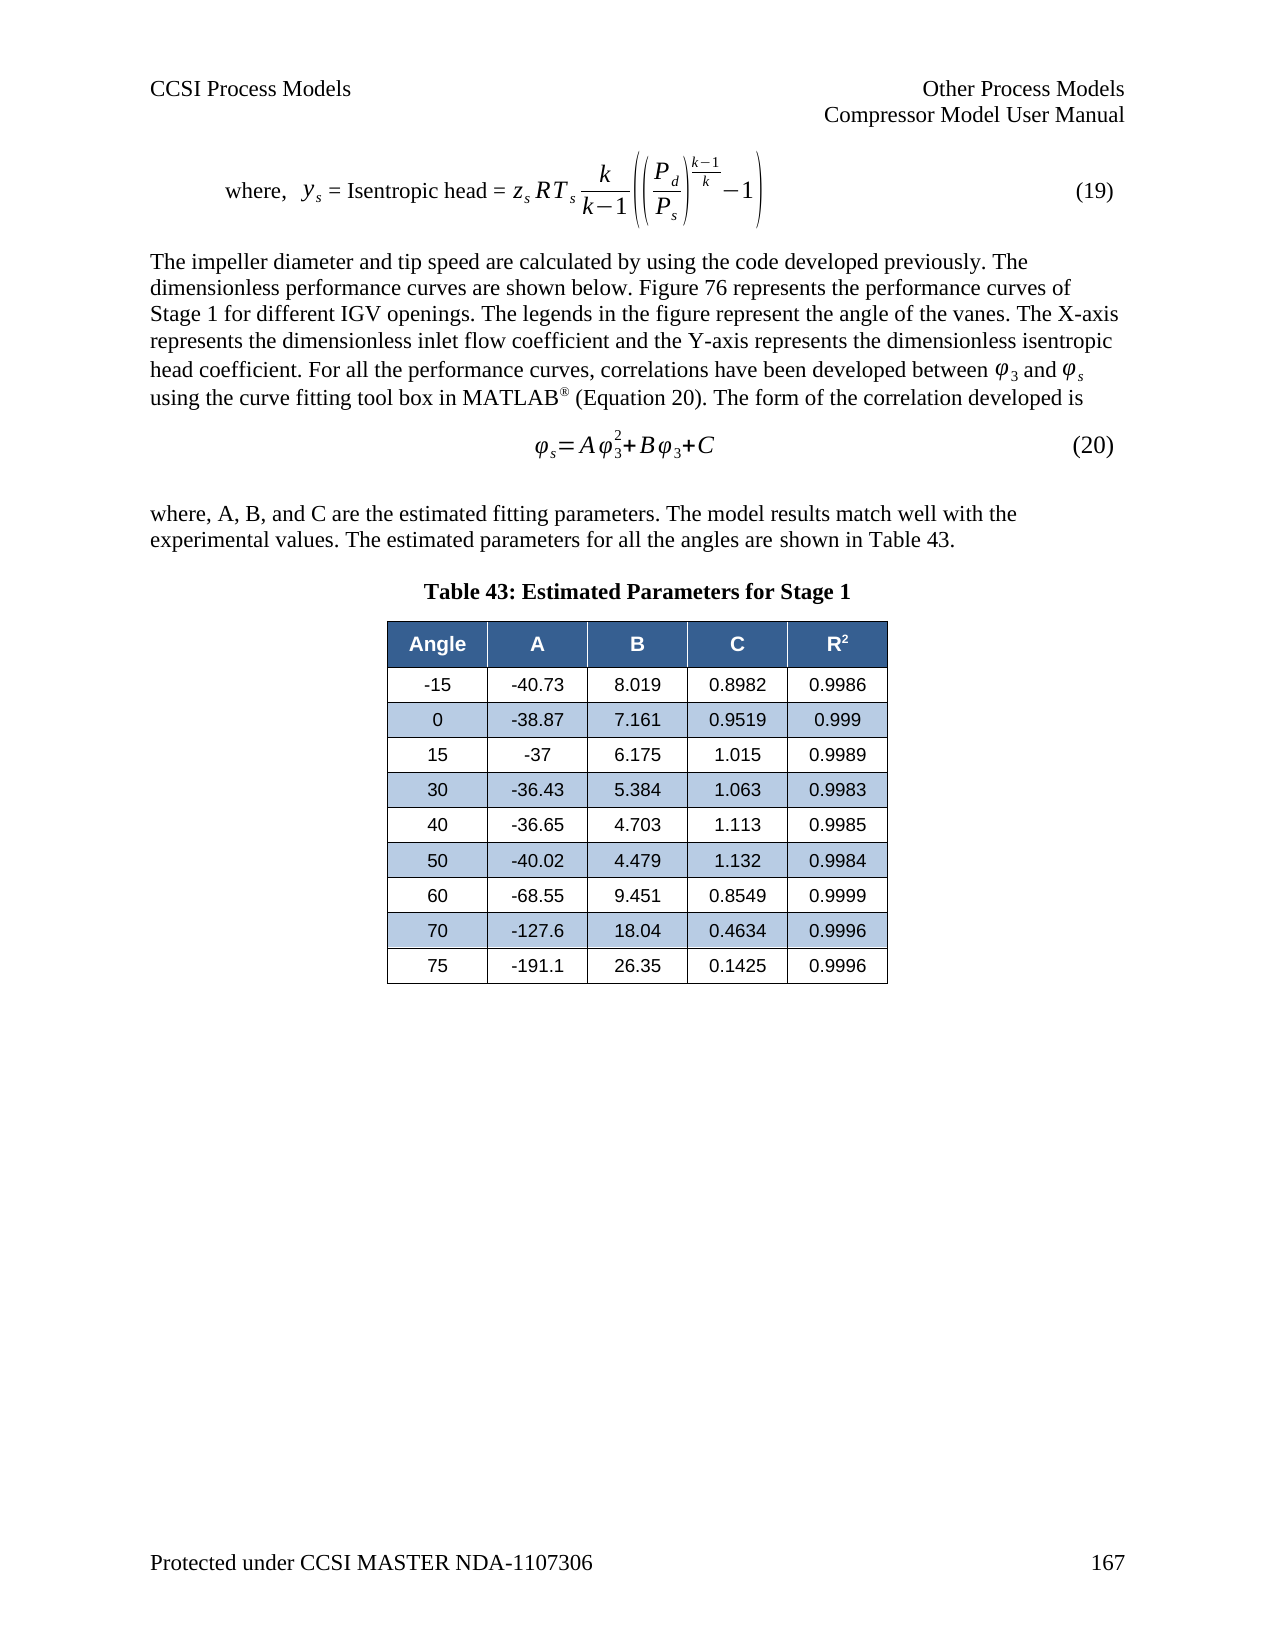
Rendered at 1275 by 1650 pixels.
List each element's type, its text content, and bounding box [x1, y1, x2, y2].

text where, = Isentropic head = (19) [225, 150, 1125, 231]
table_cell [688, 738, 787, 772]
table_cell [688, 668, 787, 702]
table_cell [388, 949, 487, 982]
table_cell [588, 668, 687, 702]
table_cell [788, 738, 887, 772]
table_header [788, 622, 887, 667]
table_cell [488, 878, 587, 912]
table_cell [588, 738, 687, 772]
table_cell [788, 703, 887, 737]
text The impeller diameter and tip speed are calculated by using the code developed previously. The dimensionless performance curves are shown below. Figure 76 represents the performance curves of Stage 1 for different IGV openings. The legends in the figure represent the angle of the vanes. The X-axis represents the dimensionless inlet flow coefficient and the Y-axis represents the dimensionless isentropic head coefficient. For all the performance curves, correlations have been developed between and using the curve fitting tool box in MATLAB® (Equation 20). The form of the correlation developed is [150, 248, 1125, 411]
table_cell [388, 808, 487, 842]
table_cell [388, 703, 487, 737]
text where, A, B, and C are the estimated fitting parameters. The model results match well with the experimental values. The estimated parameters for all the angles are shown in Table 43. [150, 500, 1125, 553]
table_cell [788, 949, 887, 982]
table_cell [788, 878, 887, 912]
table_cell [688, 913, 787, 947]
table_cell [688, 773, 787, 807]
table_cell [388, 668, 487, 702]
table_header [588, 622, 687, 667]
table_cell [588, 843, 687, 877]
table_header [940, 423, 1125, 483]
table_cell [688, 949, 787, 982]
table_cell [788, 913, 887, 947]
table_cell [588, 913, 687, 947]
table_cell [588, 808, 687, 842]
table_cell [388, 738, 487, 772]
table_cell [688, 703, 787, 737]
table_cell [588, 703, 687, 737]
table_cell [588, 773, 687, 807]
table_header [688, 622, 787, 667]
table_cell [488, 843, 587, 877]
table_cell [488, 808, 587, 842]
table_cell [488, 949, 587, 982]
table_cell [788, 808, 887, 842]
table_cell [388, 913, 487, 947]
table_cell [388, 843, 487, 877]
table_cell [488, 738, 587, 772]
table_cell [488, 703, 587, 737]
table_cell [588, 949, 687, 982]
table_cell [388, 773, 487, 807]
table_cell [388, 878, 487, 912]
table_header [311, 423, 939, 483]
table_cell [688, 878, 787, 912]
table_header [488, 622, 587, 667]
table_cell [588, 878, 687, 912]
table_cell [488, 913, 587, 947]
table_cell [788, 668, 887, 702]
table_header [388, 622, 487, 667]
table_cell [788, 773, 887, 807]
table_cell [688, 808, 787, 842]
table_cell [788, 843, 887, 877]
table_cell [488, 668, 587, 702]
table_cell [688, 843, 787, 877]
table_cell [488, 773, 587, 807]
